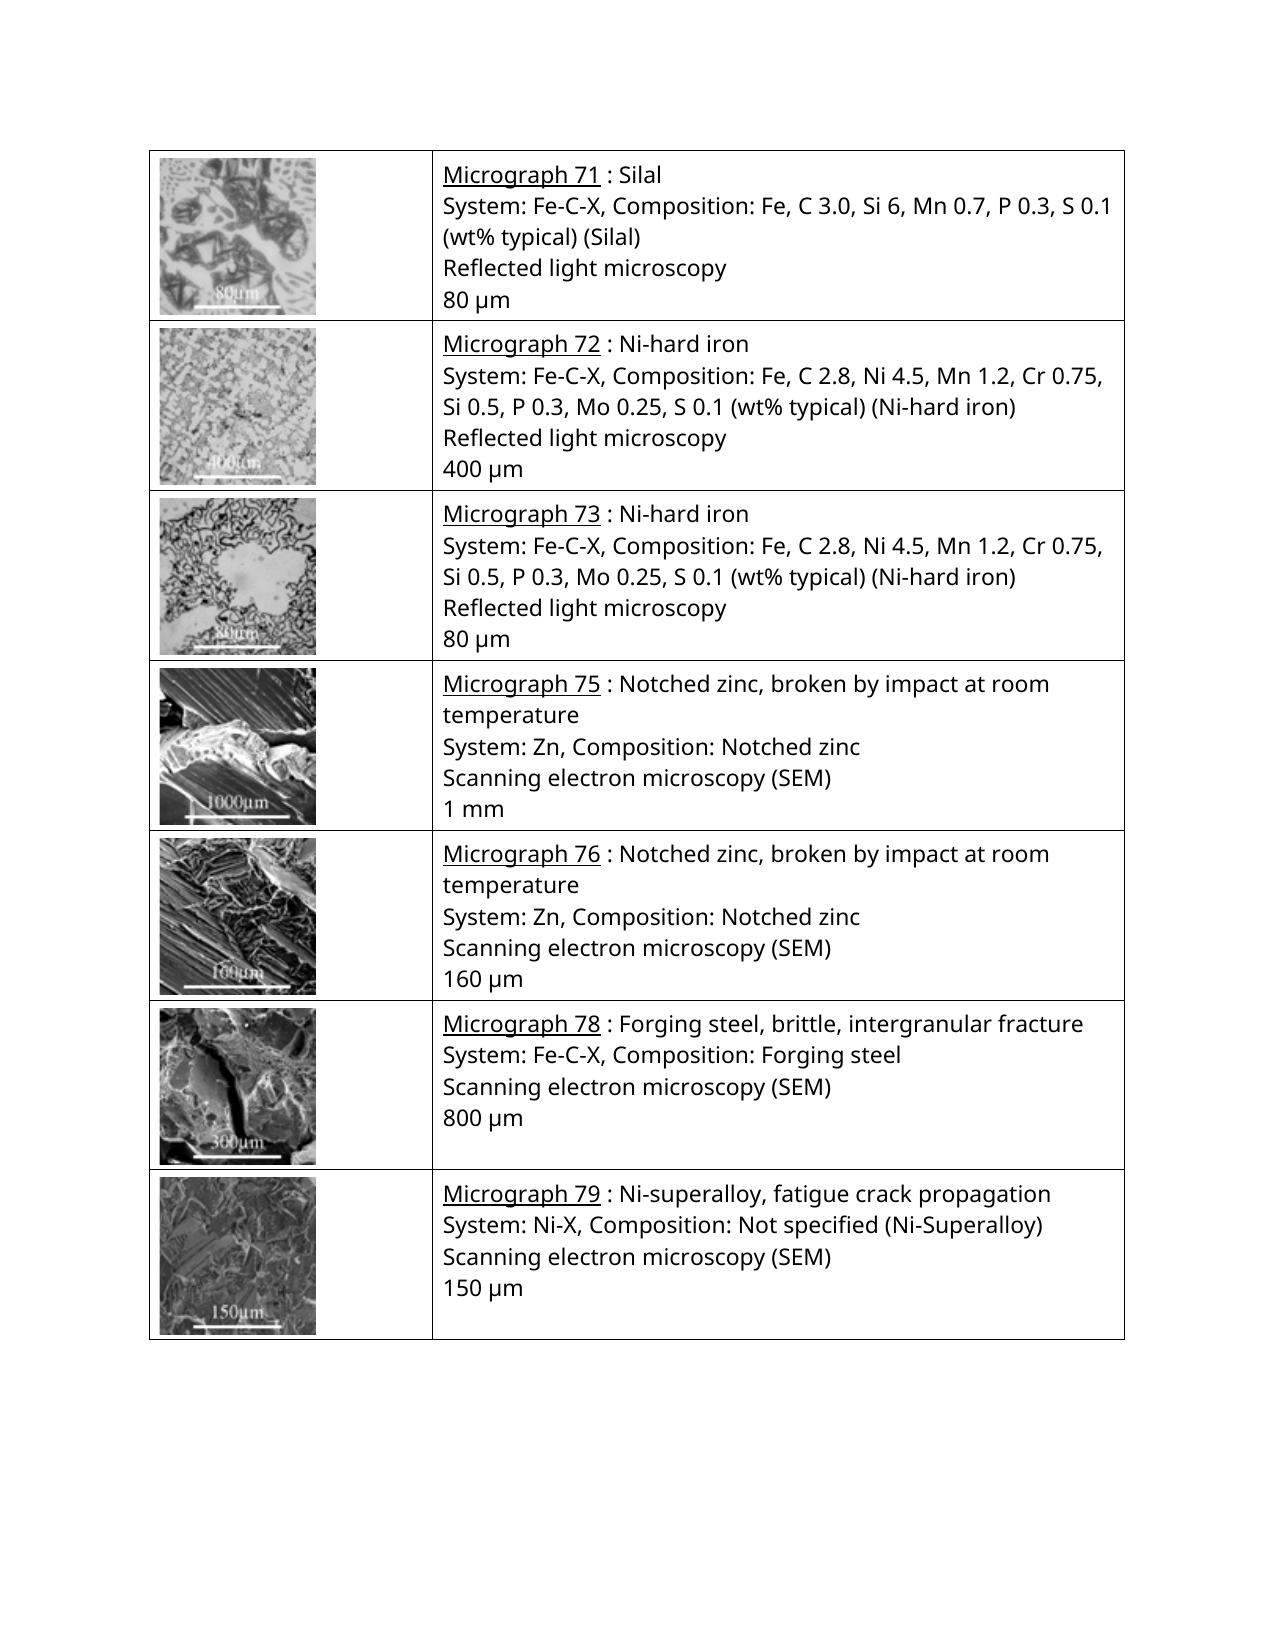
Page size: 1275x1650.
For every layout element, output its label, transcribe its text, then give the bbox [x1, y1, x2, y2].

picture [159, 668, 316, 825]
table_cell Micrograph 73 : Ni-hard iron System: Fe-C-X, Composition: Fe, C 2.8, Ni 4.5, Mn 1.2, Cr 0.75, Si 0.5, P 0.3, Mo 0.25, S 0.1 (wt% typical) (Ni-hard iron) Reflected light microscopy 80 μm [433, 491, 1124, 660]
table_cell Micrograph 75 : Notched zinc, broken by impact at room temperature System: Zn, Composition: Notched zinc Scanning electron microscopy (SEM) 1 mm [433, 661, 1124, 829]
table_cell [150, 1001, 432, 1169]
table_cell [150, 151, 432, 320]
table_cell Micrograph 76 : Notched zinc, broken by impact at room temperature System: Zn, Composition: Notched zinc Scanning electron microscopy (SEM) 160 μm [433, 831, 1124, 999]
picture [159, 158, 316, 315]
table_cell [150, 321, 432, 490]
picture [159, 1008, 316, 1165]
table_cell [150, 661, 432, 829]
table_cell [150, 831, 432, 999]
table_cell Micrograph 79 : Ni-superalloy, fatigue crack propagation System: Ni-X, Composition: Not specified (Ni-Superalloy) Scanning electron microscopy (SEM) 150 μm [433, 1170, 1124, 1339]
table_cell Micrograph 72 : Ni-hard iron System: Fe-C-X, Composition: Fe, C 2.8, Ni 4.5, Mn 1.2, Cr 0.75, Si 0.5, P 0.3, Mo 0.25, S 0.1 (wt% typical) (Ni-hard iron) Reflected light microscopy 400 μm [433, 321, 1124, 490]
picture [159, 328, 316, 485]
table_cell [150, 491, 432, 660]
table_cell Micrograph 71 : Silal System: Fe-C-X, Composition: Fe, C 3.0, Si 6, Mn 0.7, P 0.3, S 0.1 (wt% typical) (Silal) Reflected light microscopy 80 μm [433, 151, 1124, 320]
picture [159, 498, 316, 655]
picture [159, 838, 316, 995]
table_cell [150, 1170, 432, 1339]
picture [159, 1177, 316, 1335]
table_cell Micrograph 78 : Forging steel, brittle, intergranular fracture System: Fe-C-X, Composition: Forging steel Scanning electron microscopy (SEM) 800 μm [433, 1001, 1124, 1169]
